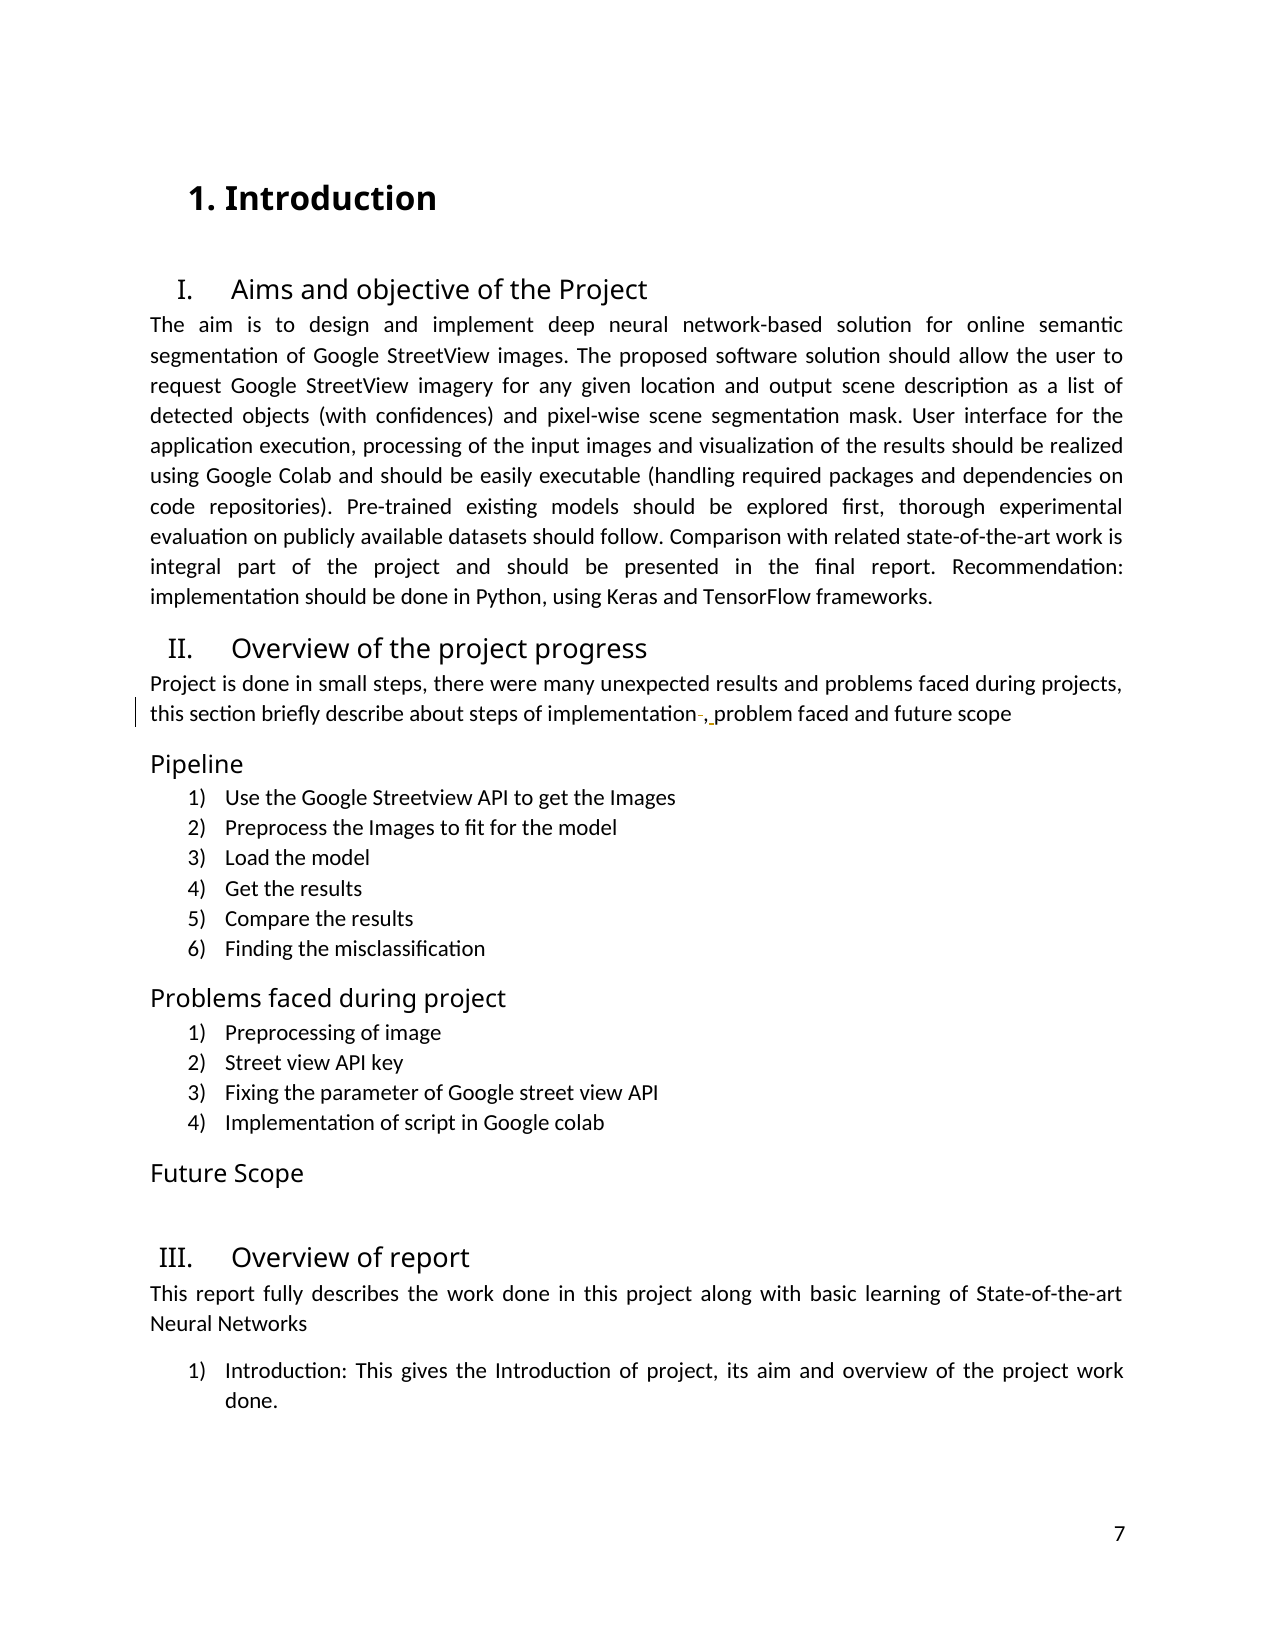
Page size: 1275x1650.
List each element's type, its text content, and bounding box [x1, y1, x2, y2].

list Street view API key [187, 1048, 1125, 1076]
list Preprocess the Images to fit for the model [187, 813, 1125, 841]
list Introduction: This gives the Introduction of project, its aim and overview of the project work done. [187, 1356, 1125, 1414]
text Project is done in small steps, there were many unexpected results and problems faced during projects, this section briefly describe about steps of implementation,problem faced and future scope [150, 669, 1125, 727]
subtitle Problems faced during project [150, 981, 1125, 1015]
text The aim is to design and implement deep neural network-based solution for online semantic segmentation of Google StreetView images. The proposed software solution should allow the user to request Google StreetView imagery for any given location and output scene description as a list of detected objects (with confidences) and pixel-wise scene segmentation mask. User interface for the application execution, processing of the input images and visualization of the results should be realized using Google Colab and should be easily executable (handling required packages and dependencies on code repositories). Pre-trained existing models should be explored first, thorough experimental evaluation on publicly available datasets should follow. Comparison with related state-of-the-art work is integral part of the project and should be presented in the final report. Recommendation: implementation should be done in Python, using Keras and TensorFlow frameworks. [150, 311, 1125, 611]
list Fixing the parameter of Google street view API [187, 1078, 1125, 1106]
text This report fully describes the work done in this project along with basic learning of State-of-the-art Neural Networks [150, 1279, 1125, 1337]
subtitle Introduction [187, 175, 1125, 220]
list Load the model [187, 843, 1125, 871]
subtitle Overview of the project progress [193, 629, 1125, 666]
subtitle Overview of report [193, 1239, 1125, 1276]
list Implementation of script in Google colab [187, 1108, 1125, 1136]
subtitle Aims and objective of the Project [193, 271, 1125, 308]
list Compare the results [187, 904, 1125, 932]
list Finding the misclassification [187, 934, 1125, 962]
subtitle Future Scope [150, 1155, 1125, 1189]
list Preprocessing of image [187, 1018, 1125, 1046]
list Use the Google Streetview API to get the Images [187, 783, 1125, 811]
list Get the results [187, 874, 1125, 902]
subtitle Pipeline [150, 746, 1125, 780]
